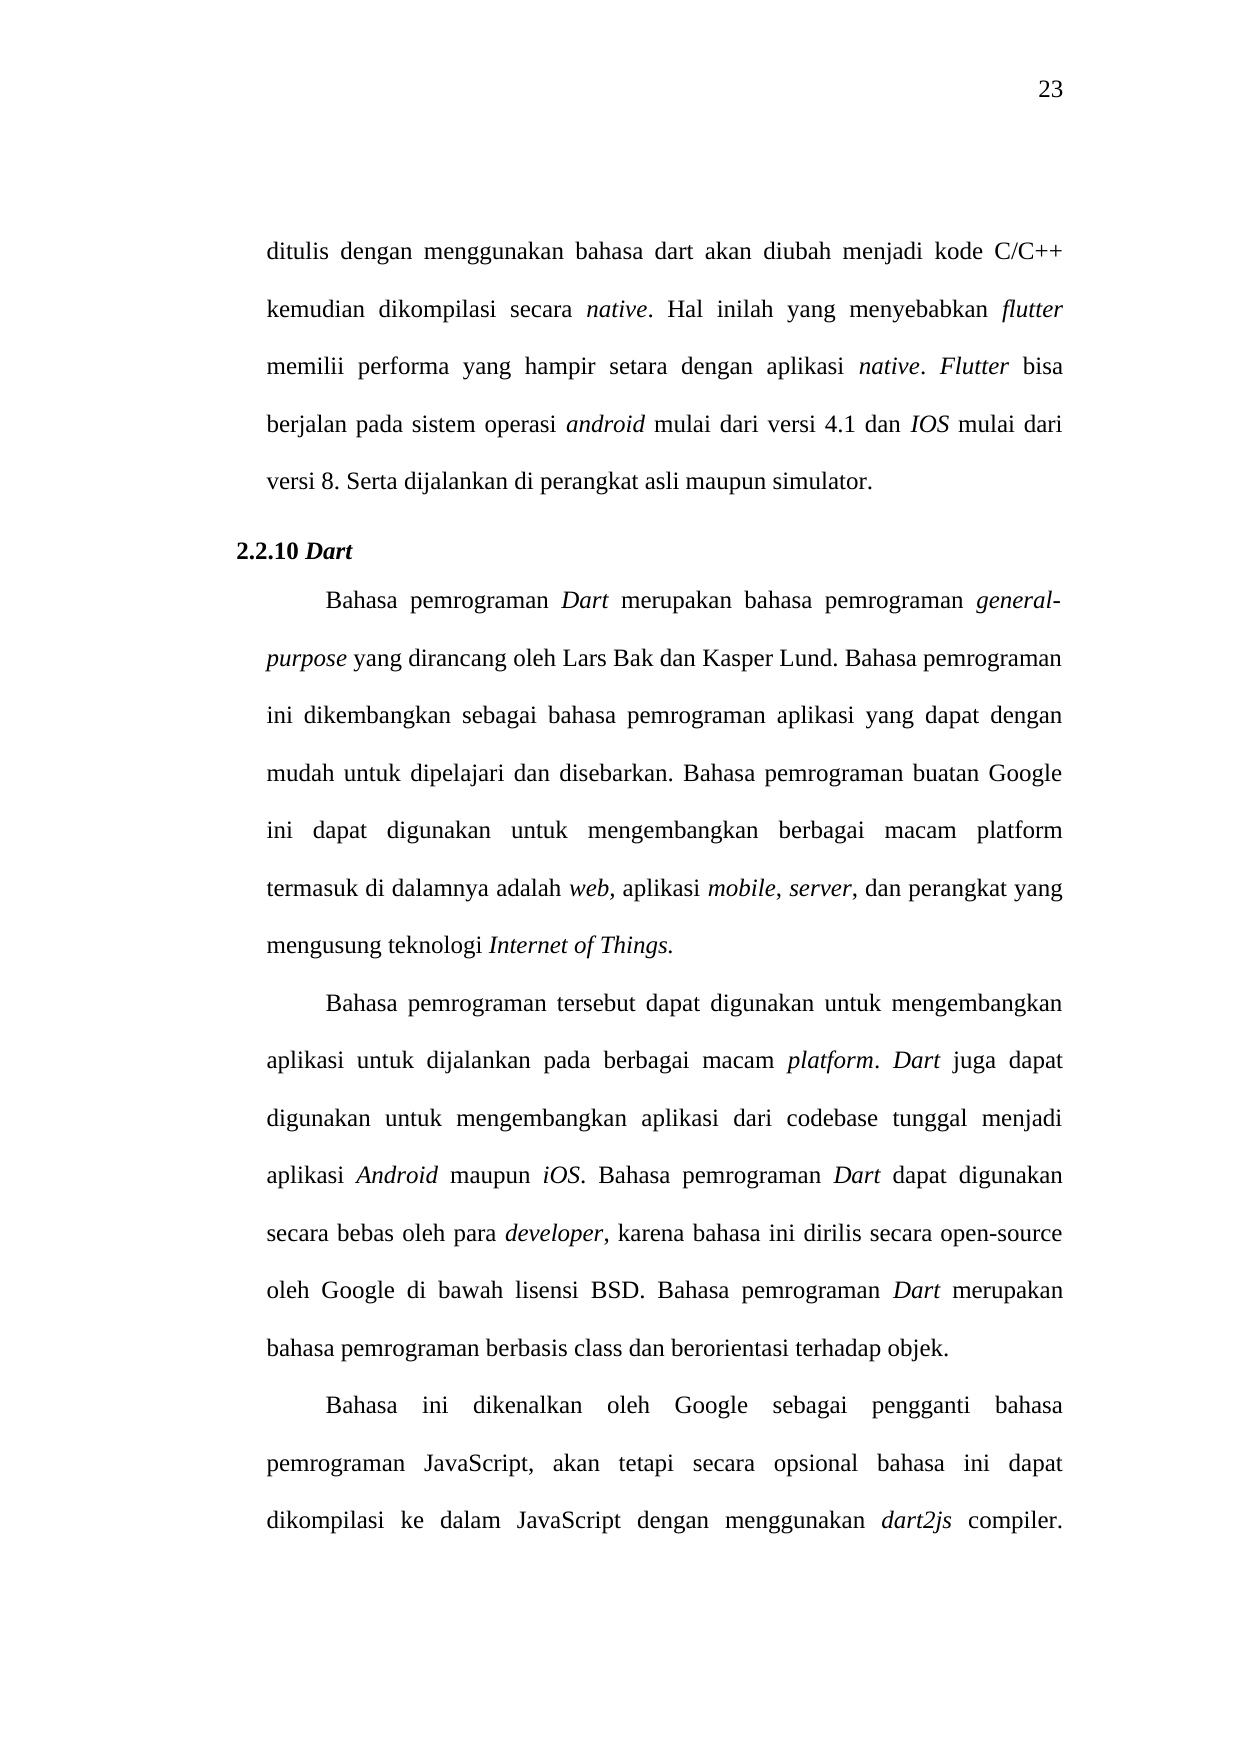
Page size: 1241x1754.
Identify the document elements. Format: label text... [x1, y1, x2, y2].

text Bahasa pemrograman Dart merupakan bahasa pemrograman general-purpose yang dirancang oleh Lars Bak dan Kasper Lund. Bahasa pemrograman ini dikembangkan sebagai bahasa pemrograman aplikasi yang dapat dengan mudah untuk dipelajari dan disebarkan. Bahasa pemrograman buatan Google ini dapat digunakan untuk mengembangkan berbagai macam platform termasuk di dalamnya adalah web, aplikasi mobile, server, dan perangkat yang mengusung teknologi Internet of Things. [266, 586, 1063, 959]
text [266, 236, 1063, 495]
subtitle 2.2.10 Dart [236, 536, 1063, 565]
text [266, 1391, 1063, 1534]
text Bahasa pemrograman tersebut dapat digunakan untuk mengembangkan aplikasi untuk dijalankan pada berbagai macam platform. Dart juga dapat digunakan untuk mengembangkan aplikasi dari codebase tunggal menjadi aplikasi Android maupun iOS. Bahasa pemrograman Dart dapat digunakan secara bebas oleh para developer, karena bahasa ini dirilis secara open-source oleh Google di bawah lisensi BSD. Bahasa pemrograman Dart merupakan bahasa pemrograman berbasis class dan berorientasi terhadap objek. [266, 988, 1063, 1362]
